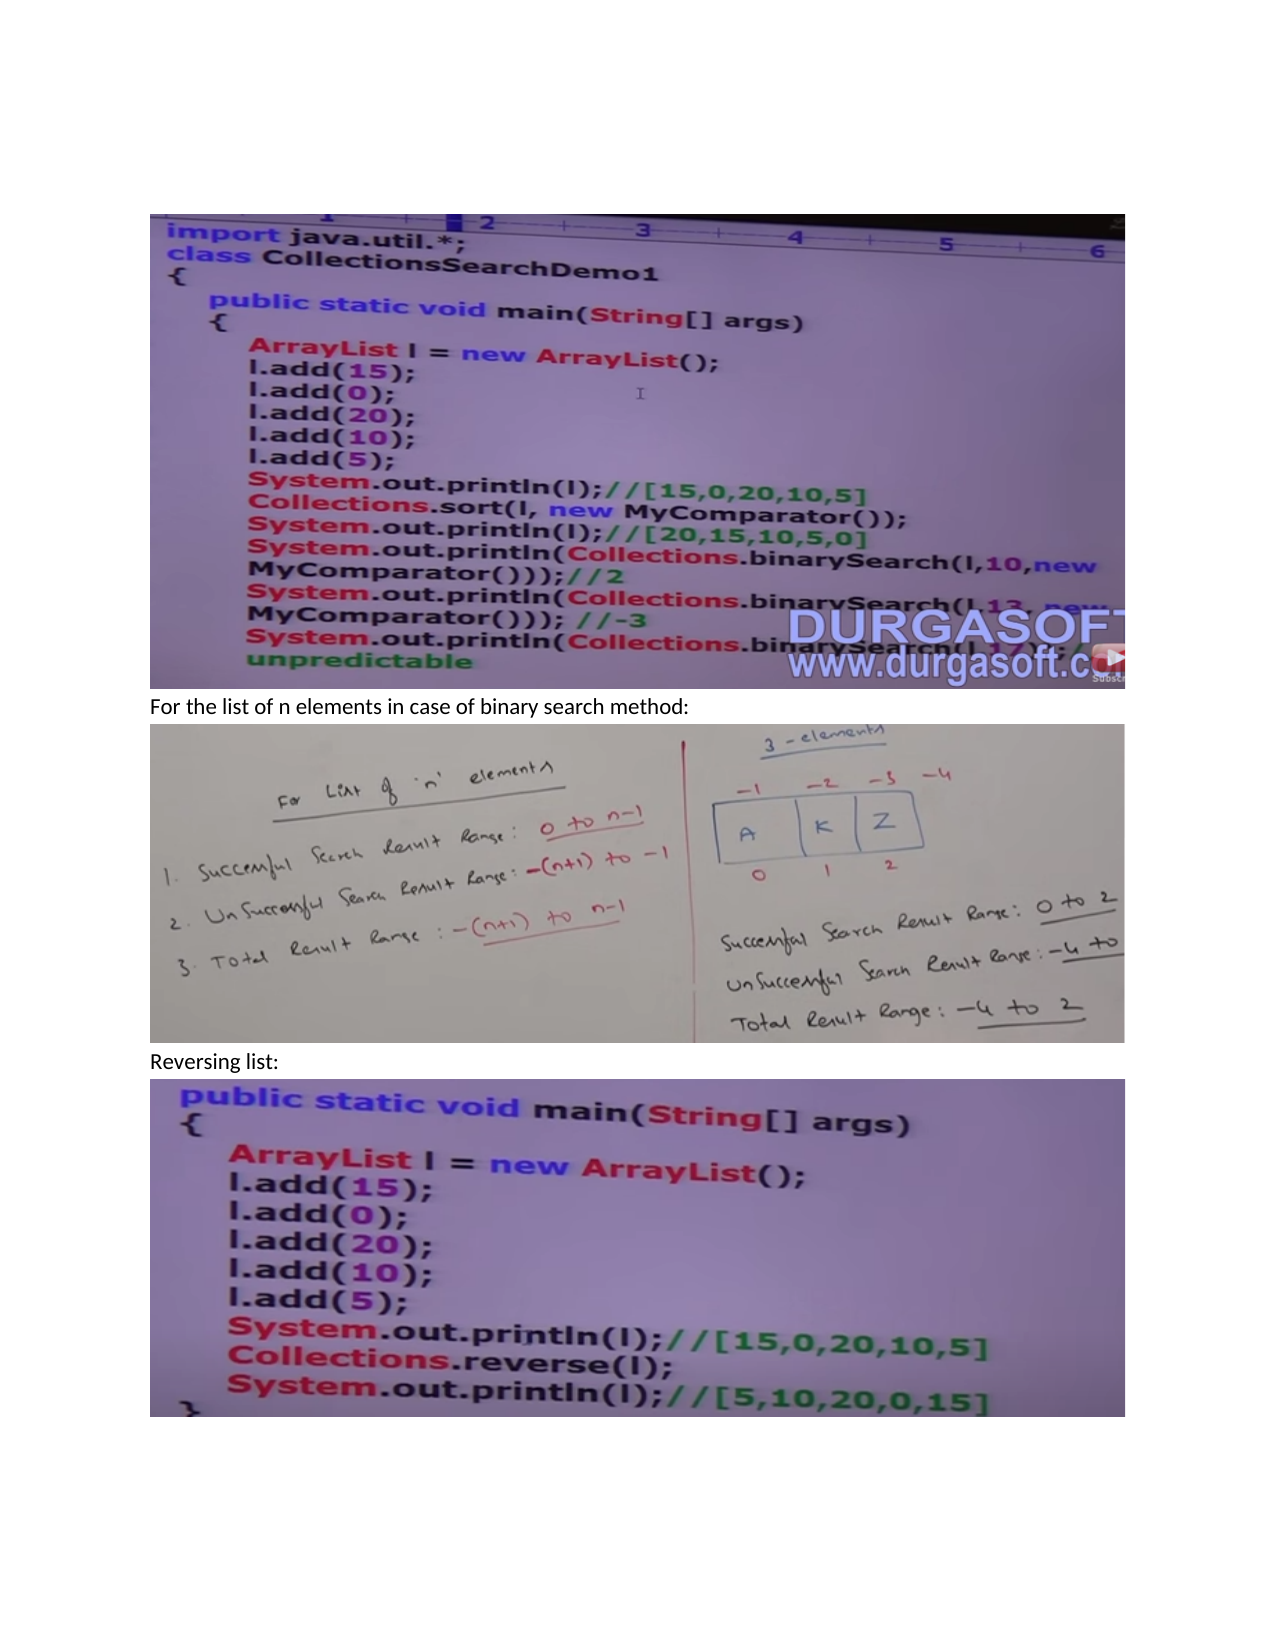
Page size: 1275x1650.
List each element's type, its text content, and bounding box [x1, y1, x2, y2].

text For the list of n elements in case of binary search method: [150, 692, 1125, 721]
picture [150, 214, 1125, 689]
picture [150, 724, 1125, 1043]
text Reversing list: [150, 1047, 1125, 1075]
picture [150, 1079, 1125, 1417]
